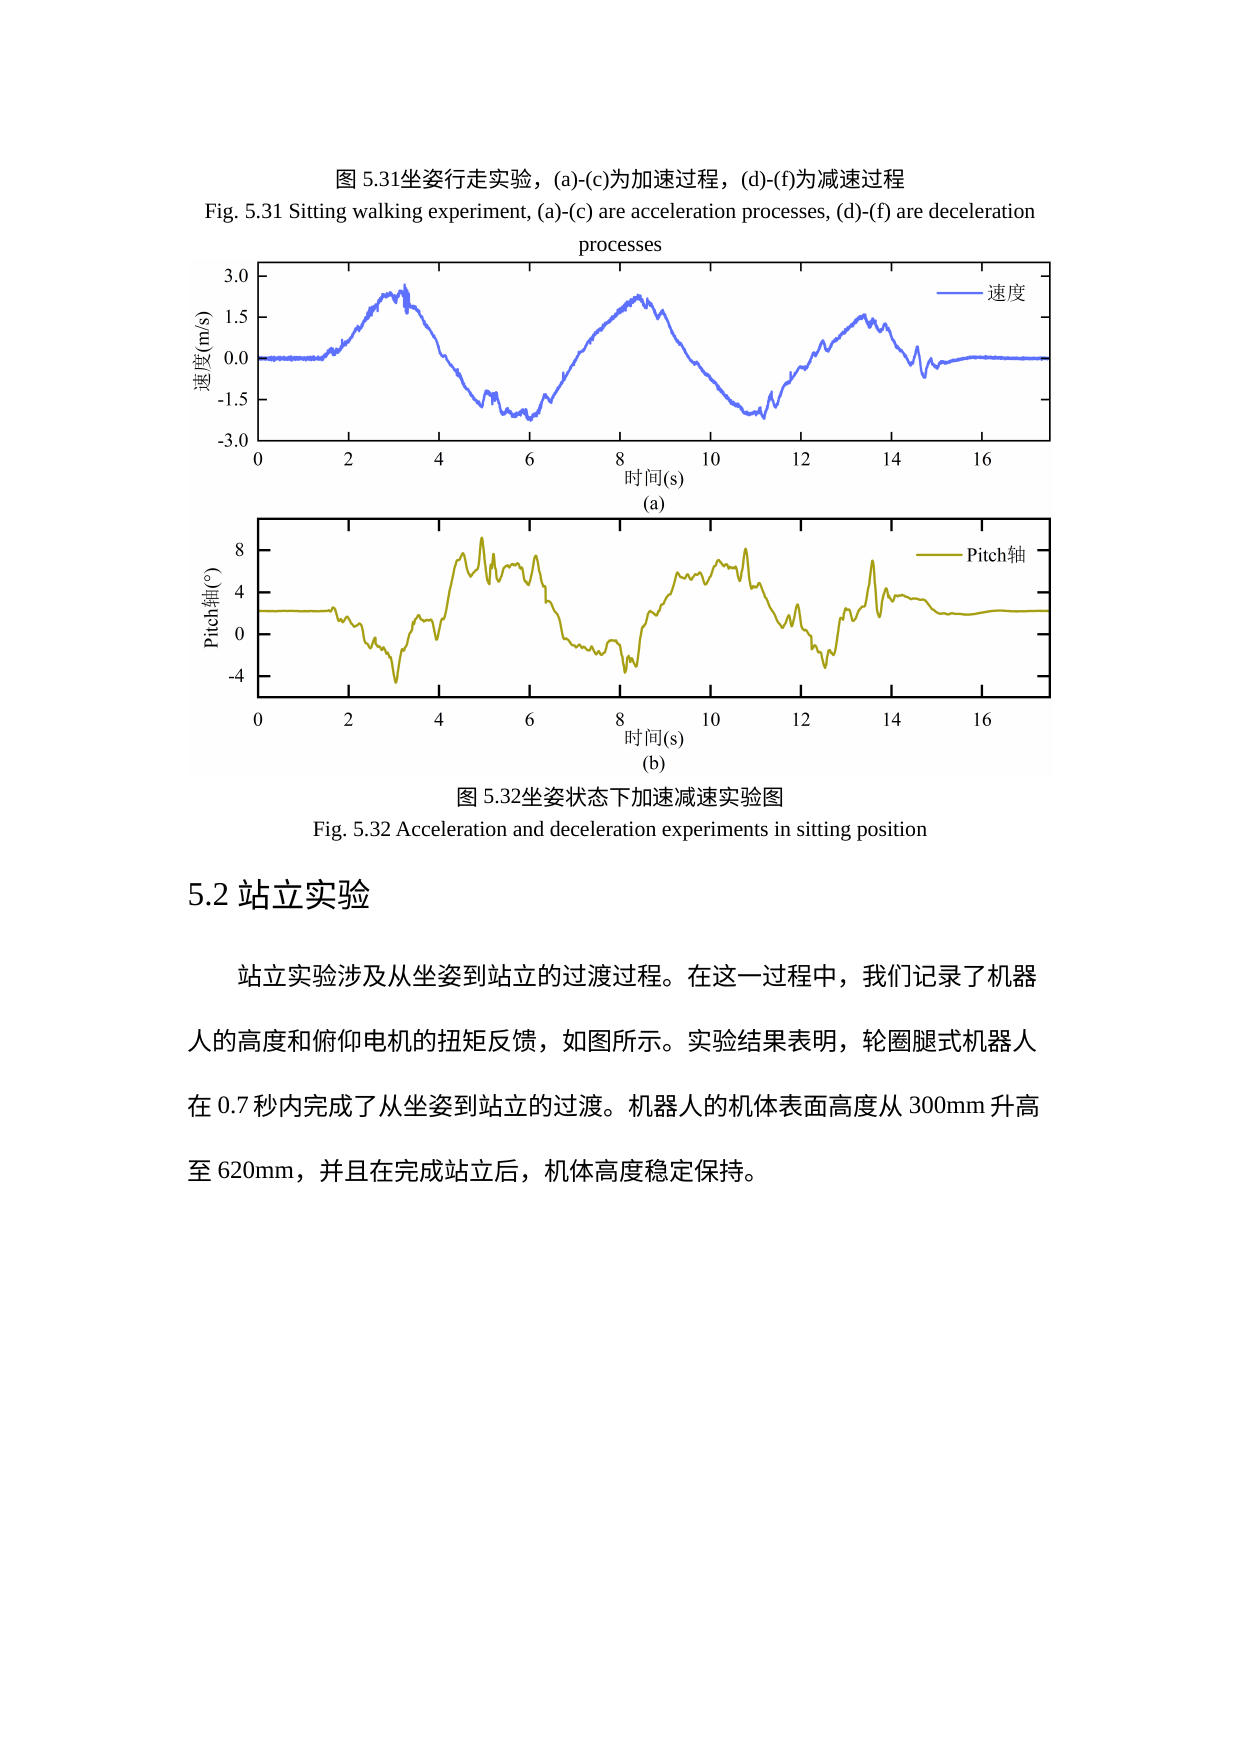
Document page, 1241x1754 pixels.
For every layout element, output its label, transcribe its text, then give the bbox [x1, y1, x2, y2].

picture [187, 259, 1053, 777]
subtitle 站立实验 [187, 861, 1053, 926]
text 站立实验涉及从坐姿到站立的过渡过程。在这一过程中，我们记录了机器人的高度和俯仰电机的扭矩反馈，如图所示。实验结果表明，轮圈腿式机器人在0.7秒内完成了从坐姿到站立的过渡。机器人的机体表面高度从300mm升高至620mm，并且在完成站立后，机体高度稳定保持。 [187, 942, 1053, 1202]
